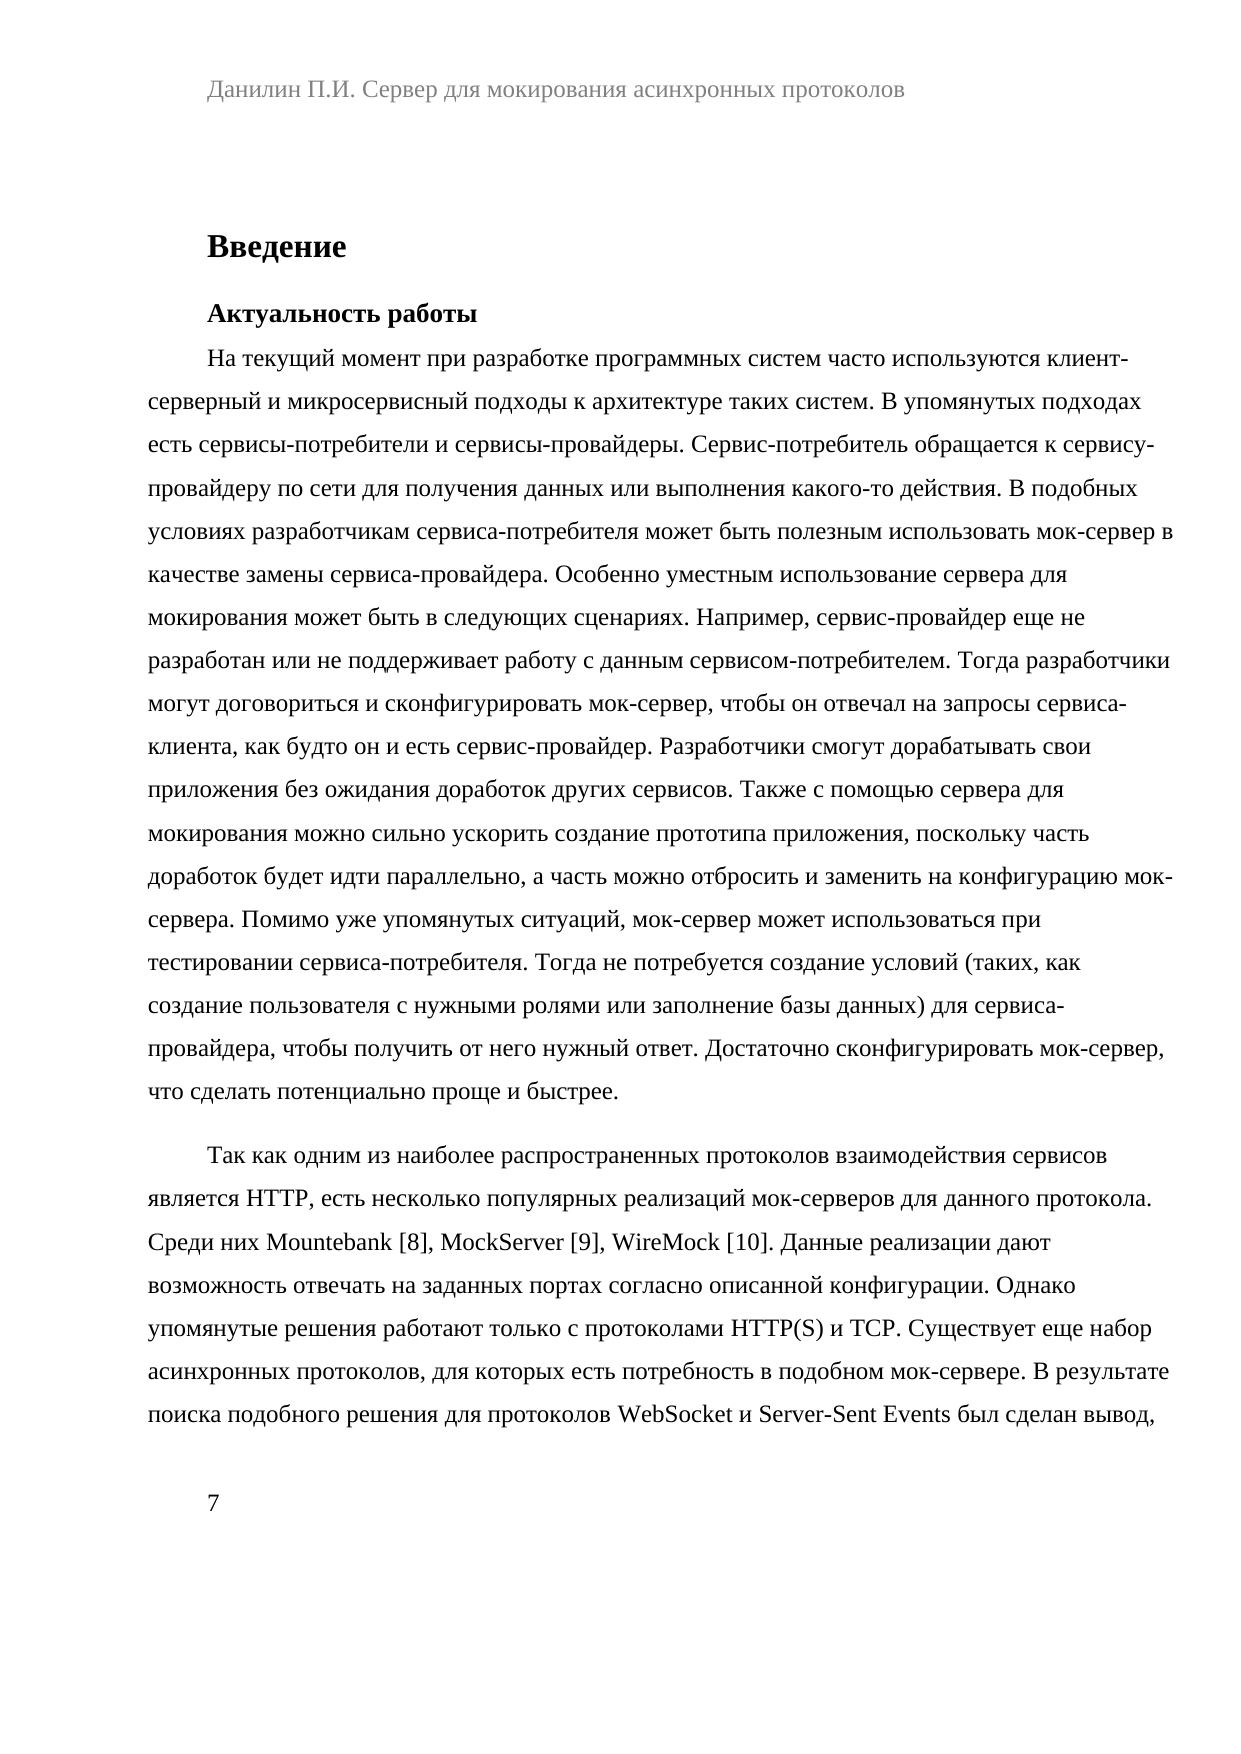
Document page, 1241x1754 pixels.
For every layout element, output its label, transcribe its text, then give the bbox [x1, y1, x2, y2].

text На текущий момент при разработке программных систем часто используются клиент-серверный и микросервисный подходы к архитектуре таких систем. В упомянутых подходах есть сервисы-потребители и сервисы-провайдеры. Сервис-потребитель обращается к сервису-провайдеру по сети для получения данных или выполнения какого-то действия. В подобных условиях разработчикам сервиса-потребителя может быть полезным использовать мок-сервер в качестве замены сервиса-провайдера. Особенно уместным использование сервера для мокирования может быть в следующих сценариях. Например, сервис-провайдер еще не разработан или не поддерживает работу с данным сервисом-потребителем. Тогда разработчики могут договориться и сконфигурировать мок-сервер, чтобы он отвечал на запросы сервиса-клиента, как будто он и есть сервис-провайдер. Разработчики смогут дорабатывать свои приложения без ожидания доработок других сервисов. Также с помощью сервера для мокирования можно сильно ускорить создание прототипа приложения, поскольку часть доработок будет идти параллельно, а часть можно отбросить и заменить на конфигурацию мок-сервера. Помимо уже упомянутых ситуаций, мок-сервер может использоваться при тестировании сервиса-потребителя. Тогда не потребуется создание условий (таких, как создание пользователя с нужными ролями или заполнение базы данных) для сервиса-провайдера, чтобы получить от него нужный ответ. Достаточно сконфигурировать мок-сервер, что сделать потенциально проще и быстрее. [148, 343, 1181, 1105]
subtitle Актуальность работы [207, 297, 1181, 328]
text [148, 1140, 1181, 1428]
subtitle Введение [148, 227, 1181, 265]
